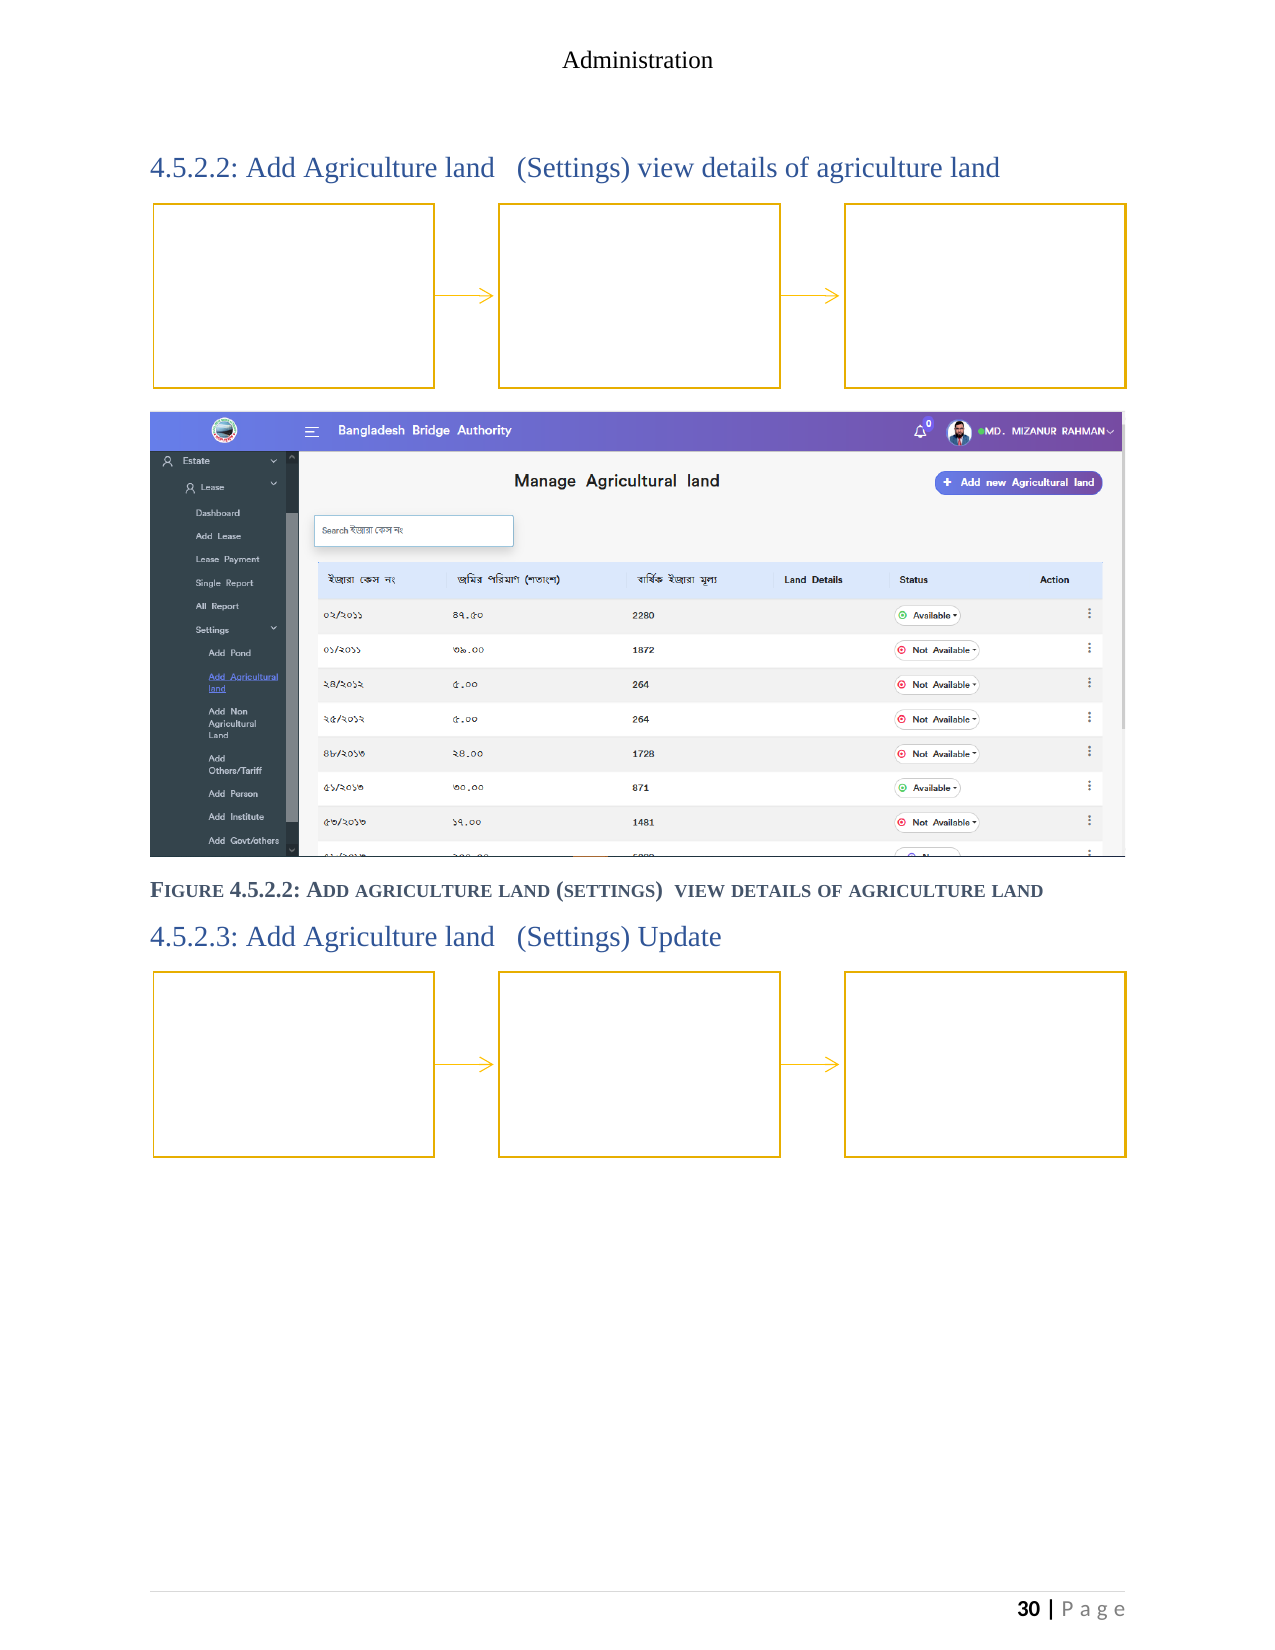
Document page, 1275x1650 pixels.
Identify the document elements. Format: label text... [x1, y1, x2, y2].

subtitle 4.5.2.2: Add Agriculture land (Settings) view details of agriculture land [150, 150, 1125, 183]
subtitle 4.5.2.3: Add Agriculture land (Settings) Update [150, 919, 1125, 952]
text Figure 4.5.2.2: Add agriculture land (settings) view details of agriculture land [150, 876, 1125, 902]
picture [150, 410, 1125, 857]
